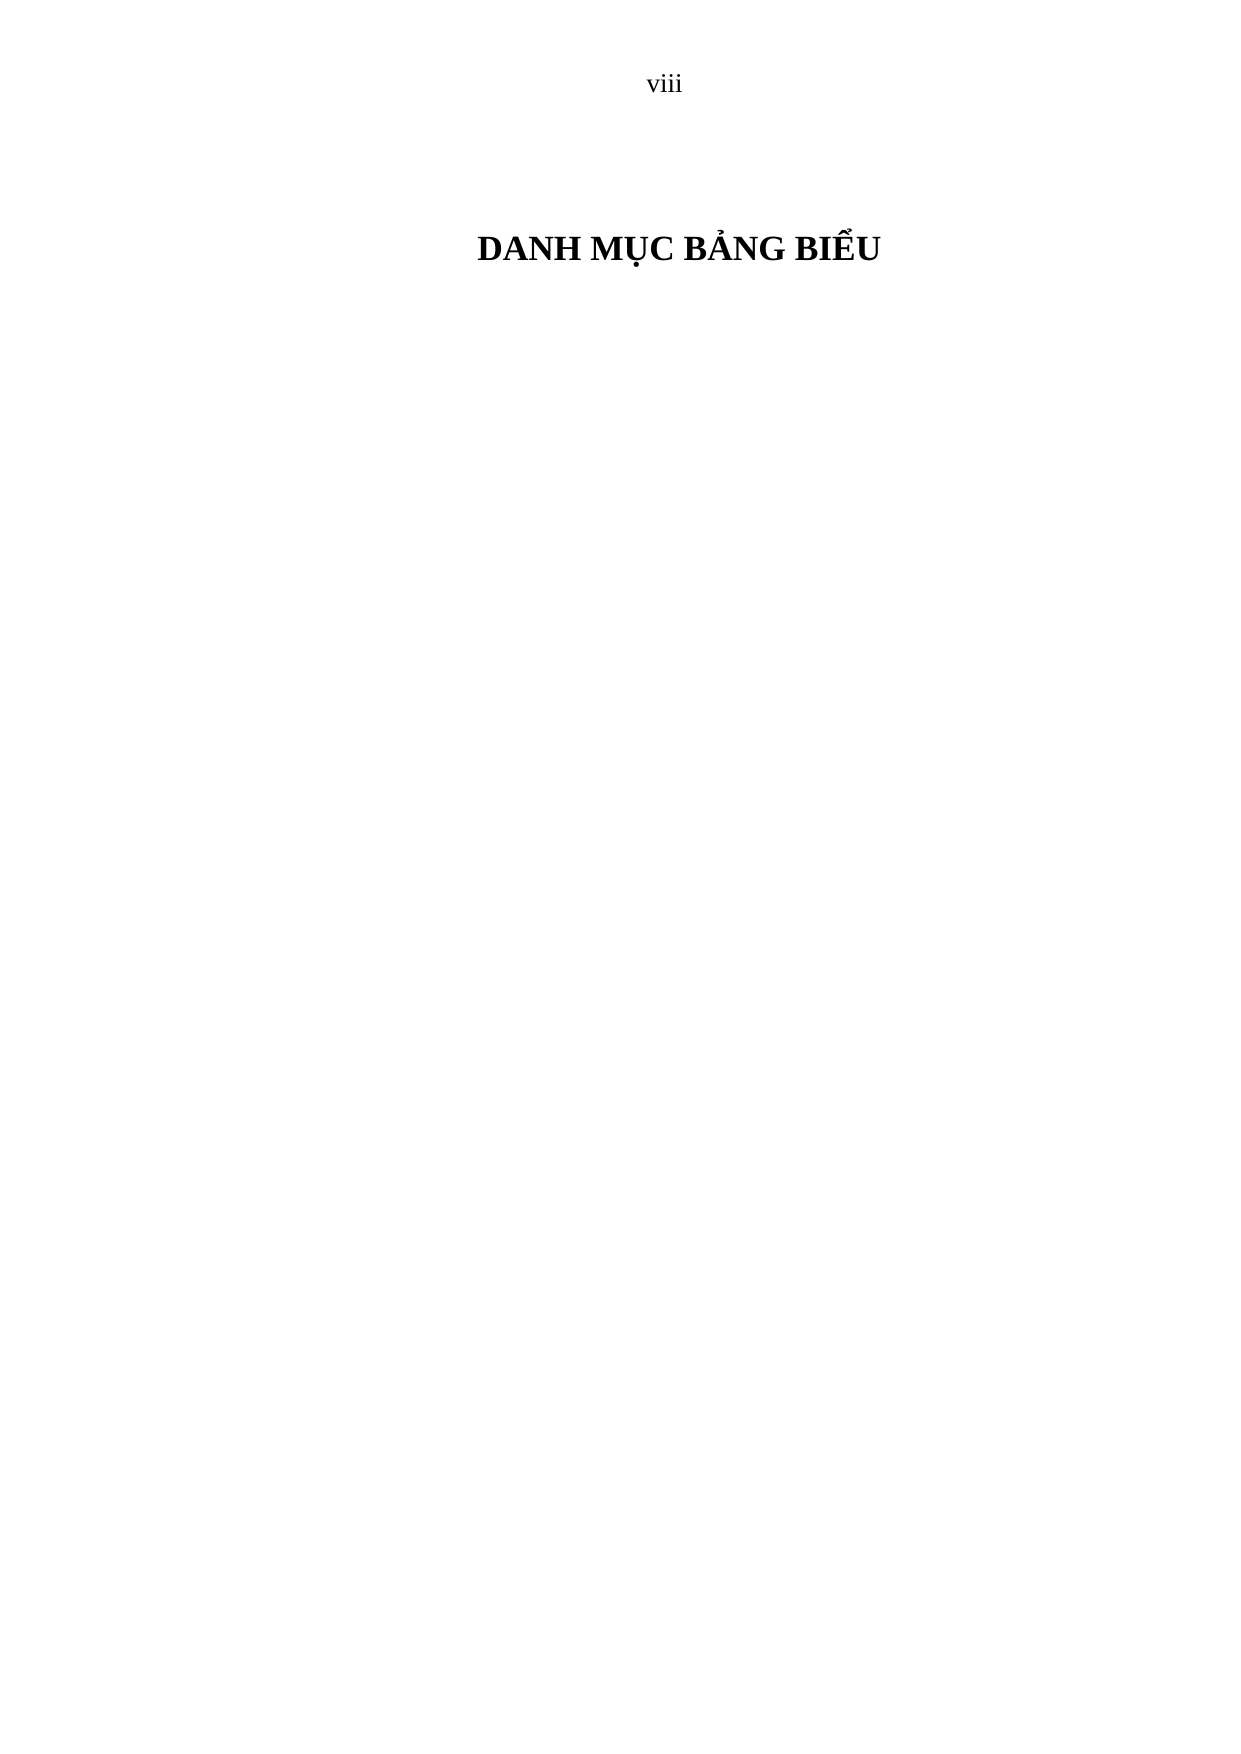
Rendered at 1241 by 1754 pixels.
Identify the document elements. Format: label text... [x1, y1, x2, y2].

subtitle DANH MỤC BẢNG BIỂU [207, 227, 1152, 268]
